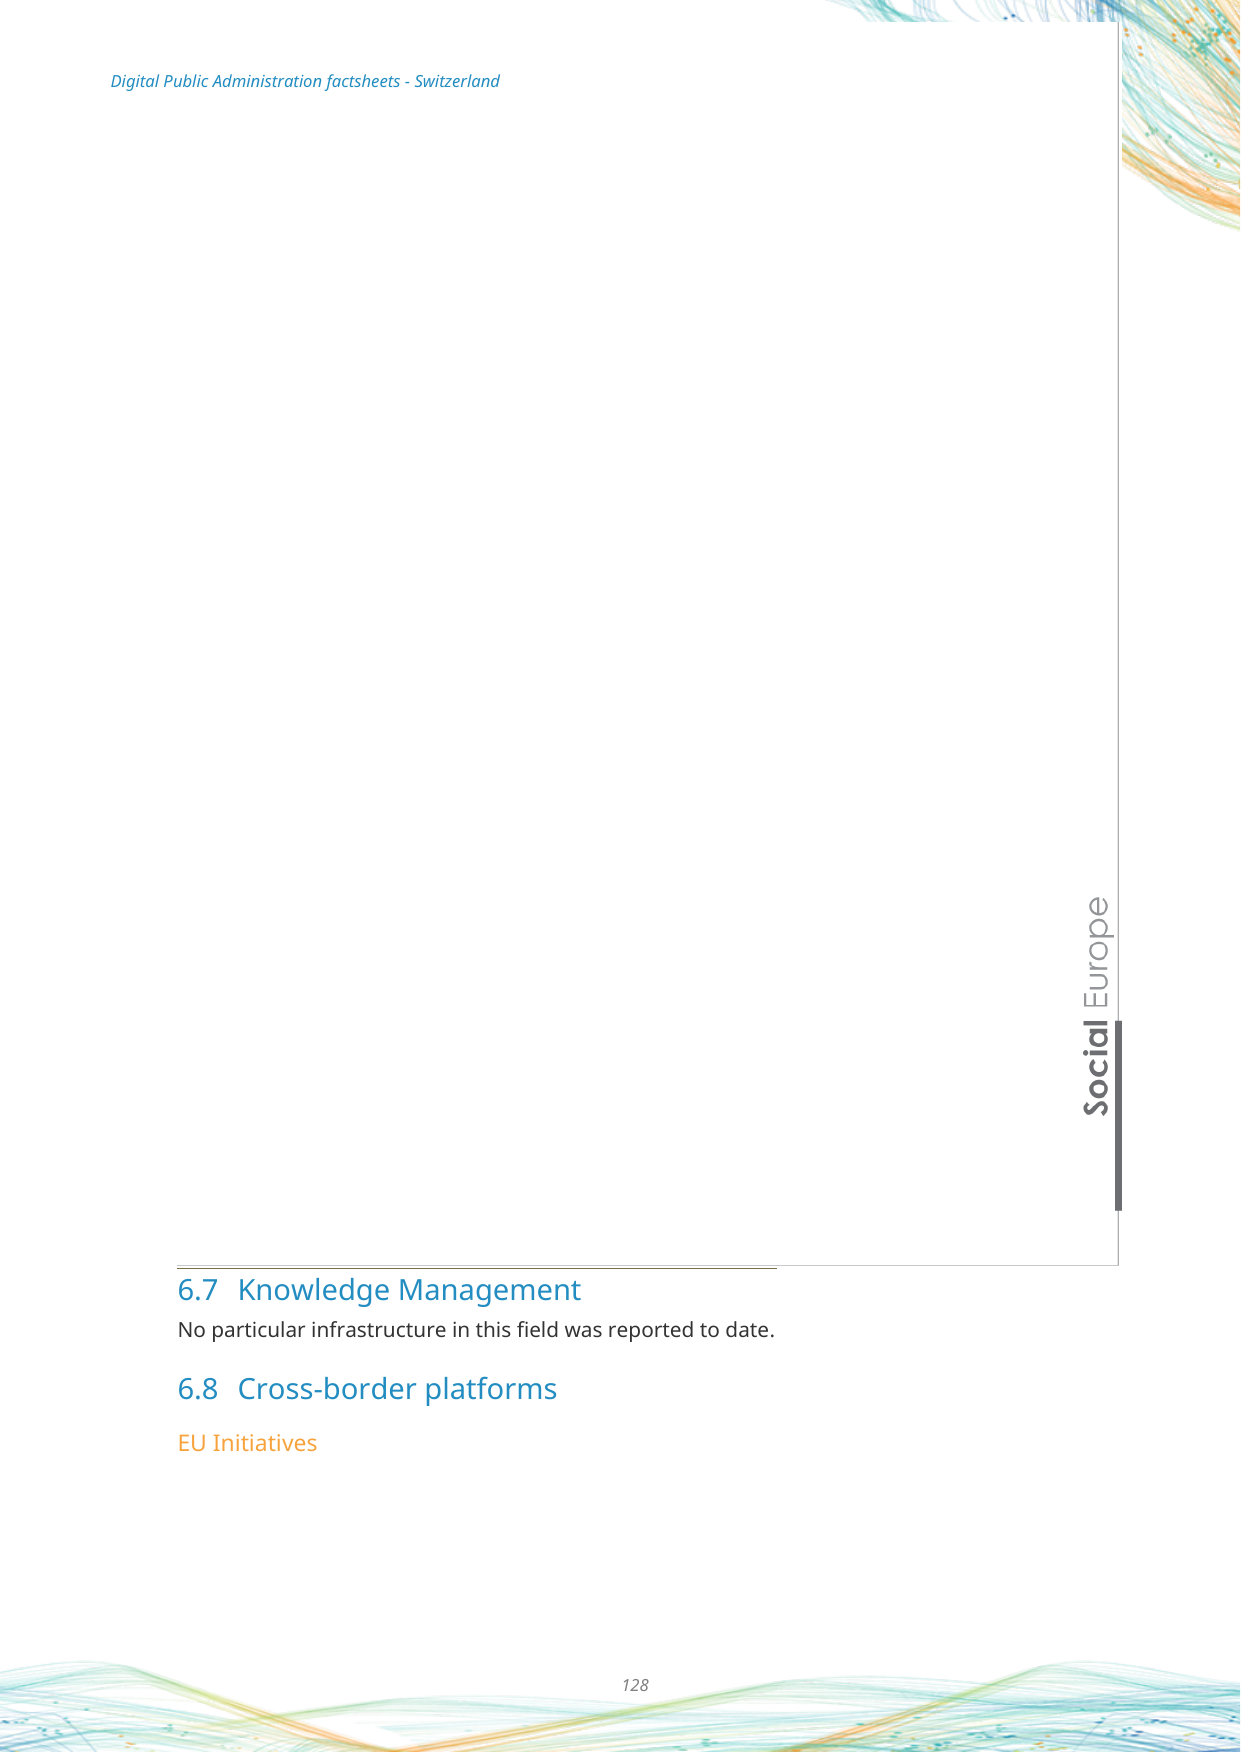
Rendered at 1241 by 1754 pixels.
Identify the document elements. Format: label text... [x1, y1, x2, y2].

subtitle Cross-border platforms [177, 1368, 1092, 1408]
picture [177, 0, 1241, 1266]
subtitle Knowledge Management [177, 1269, 1092, 1309]
picture [0, 1643, 1241, 1752]
text No particular infrastructure in this field was reported to date. [177, 1315, 1092, 1343]
subtitle EU Initiatives [177, 1427, 1092, 1458]
